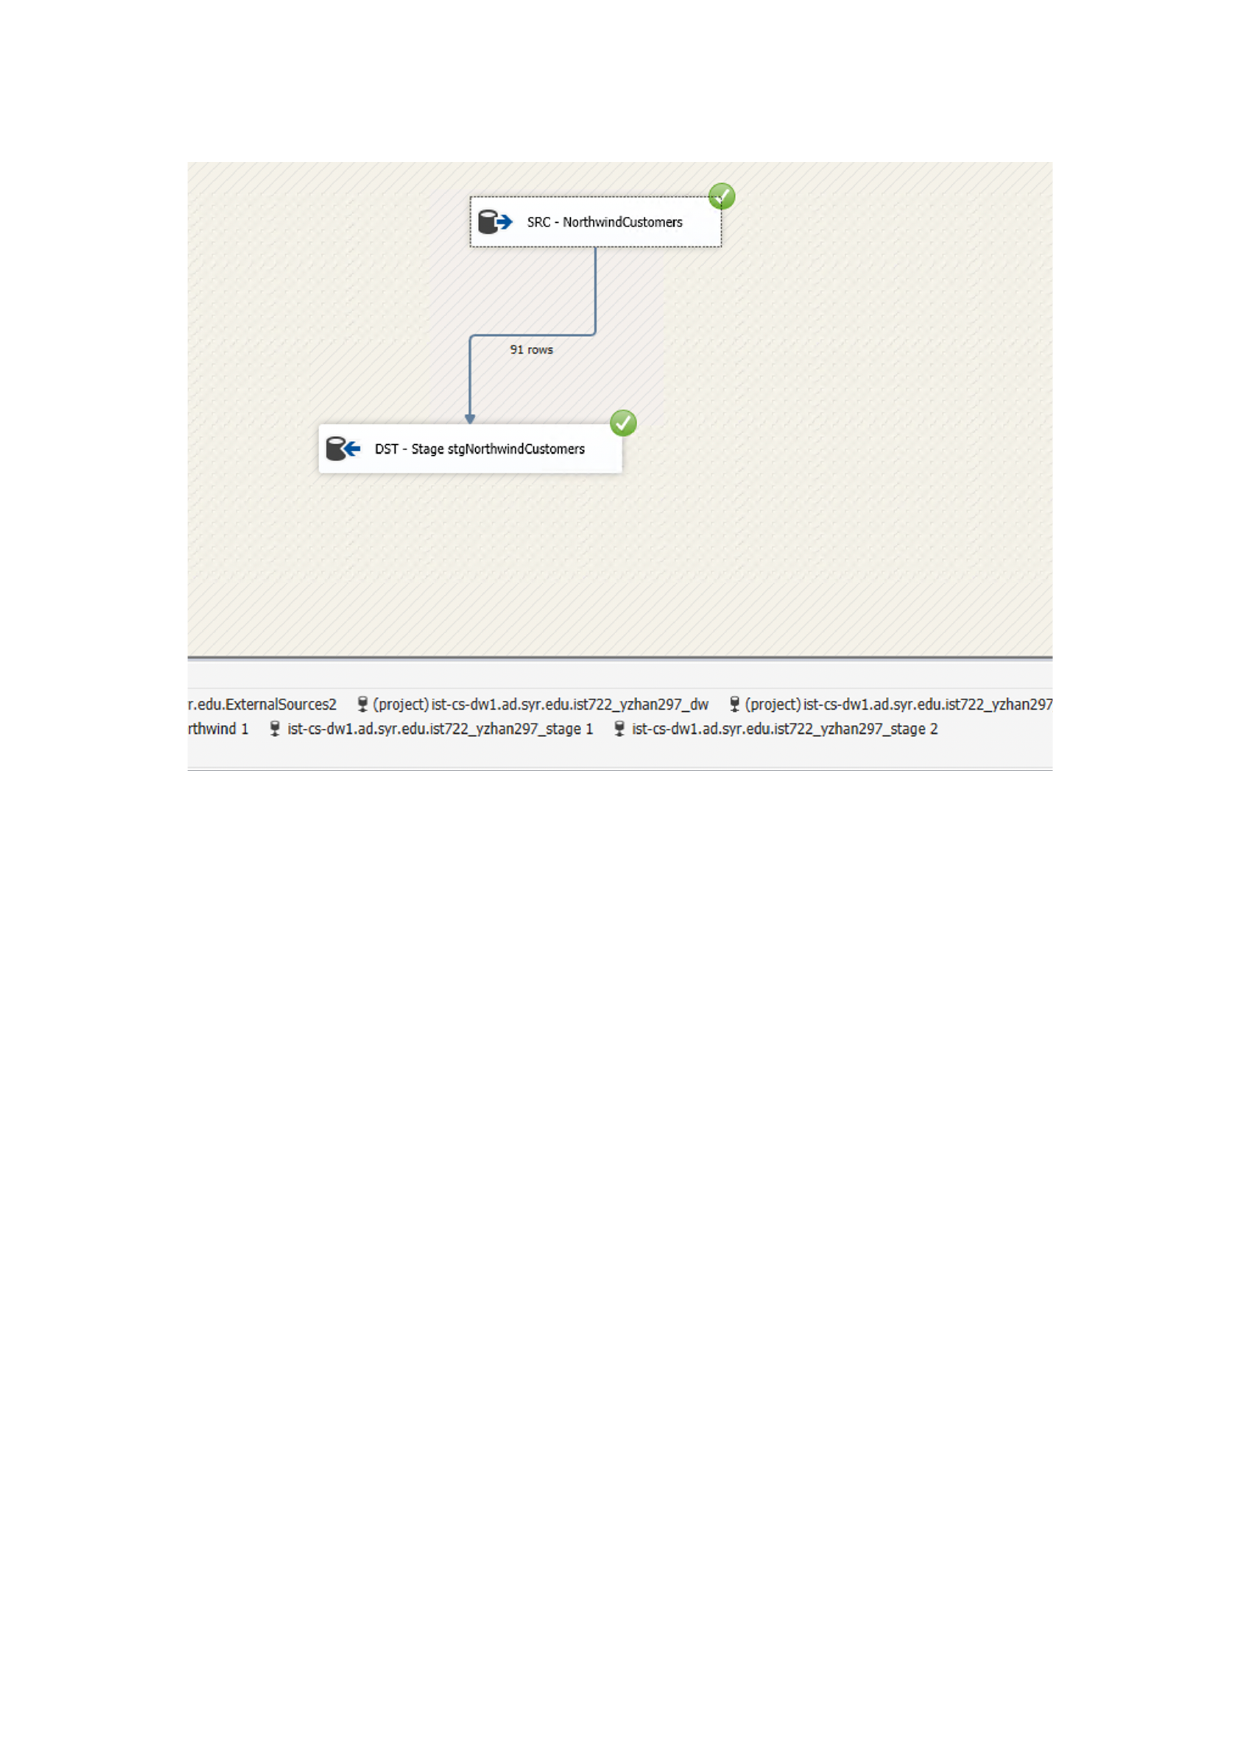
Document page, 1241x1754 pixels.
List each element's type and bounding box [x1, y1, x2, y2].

picture [187, 162, 1053, 771]
